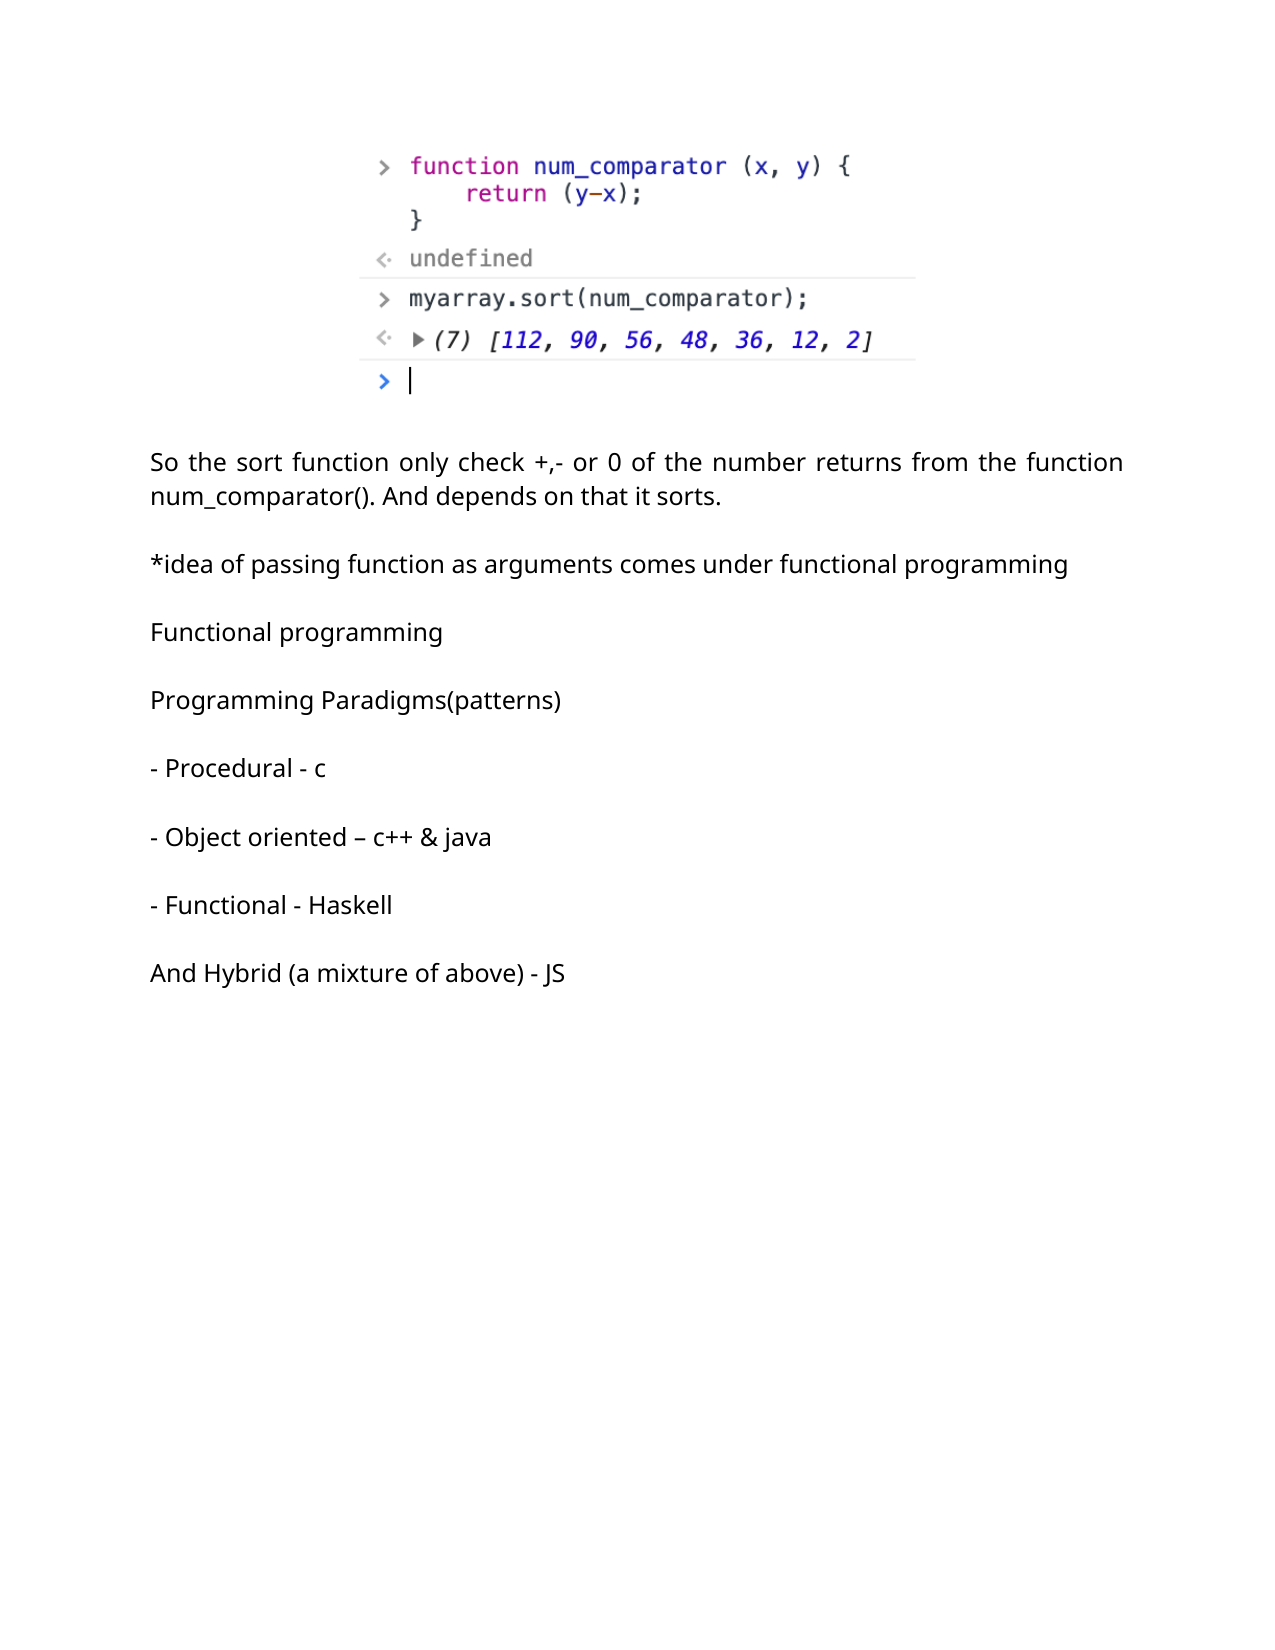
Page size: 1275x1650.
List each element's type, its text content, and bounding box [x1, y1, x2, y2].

picture [359, 150, 916, 411]
text - Functional - Haskell [150, 887, 1125, 921]
text So the sort function only check +,- or 0 of the number returns from the function num_comparator(). And depends on that it sorts. [150, 444, 1125, 513]
text Functional programming [150, 615, 1125, 649]
text - Procedural - c [150, 751, 1125, 785]
text Programming Paradigms(patterns) [150, 683, 1125, 717]
text And Hybrid (a mixture of above) - JS [150, 955, 1125, 989]
text *idea of passing function as arguments comes under functional programming [150, 547, 1125, 581]
text - Object oriented – c++ & java [150, 819, 1125, 853]
